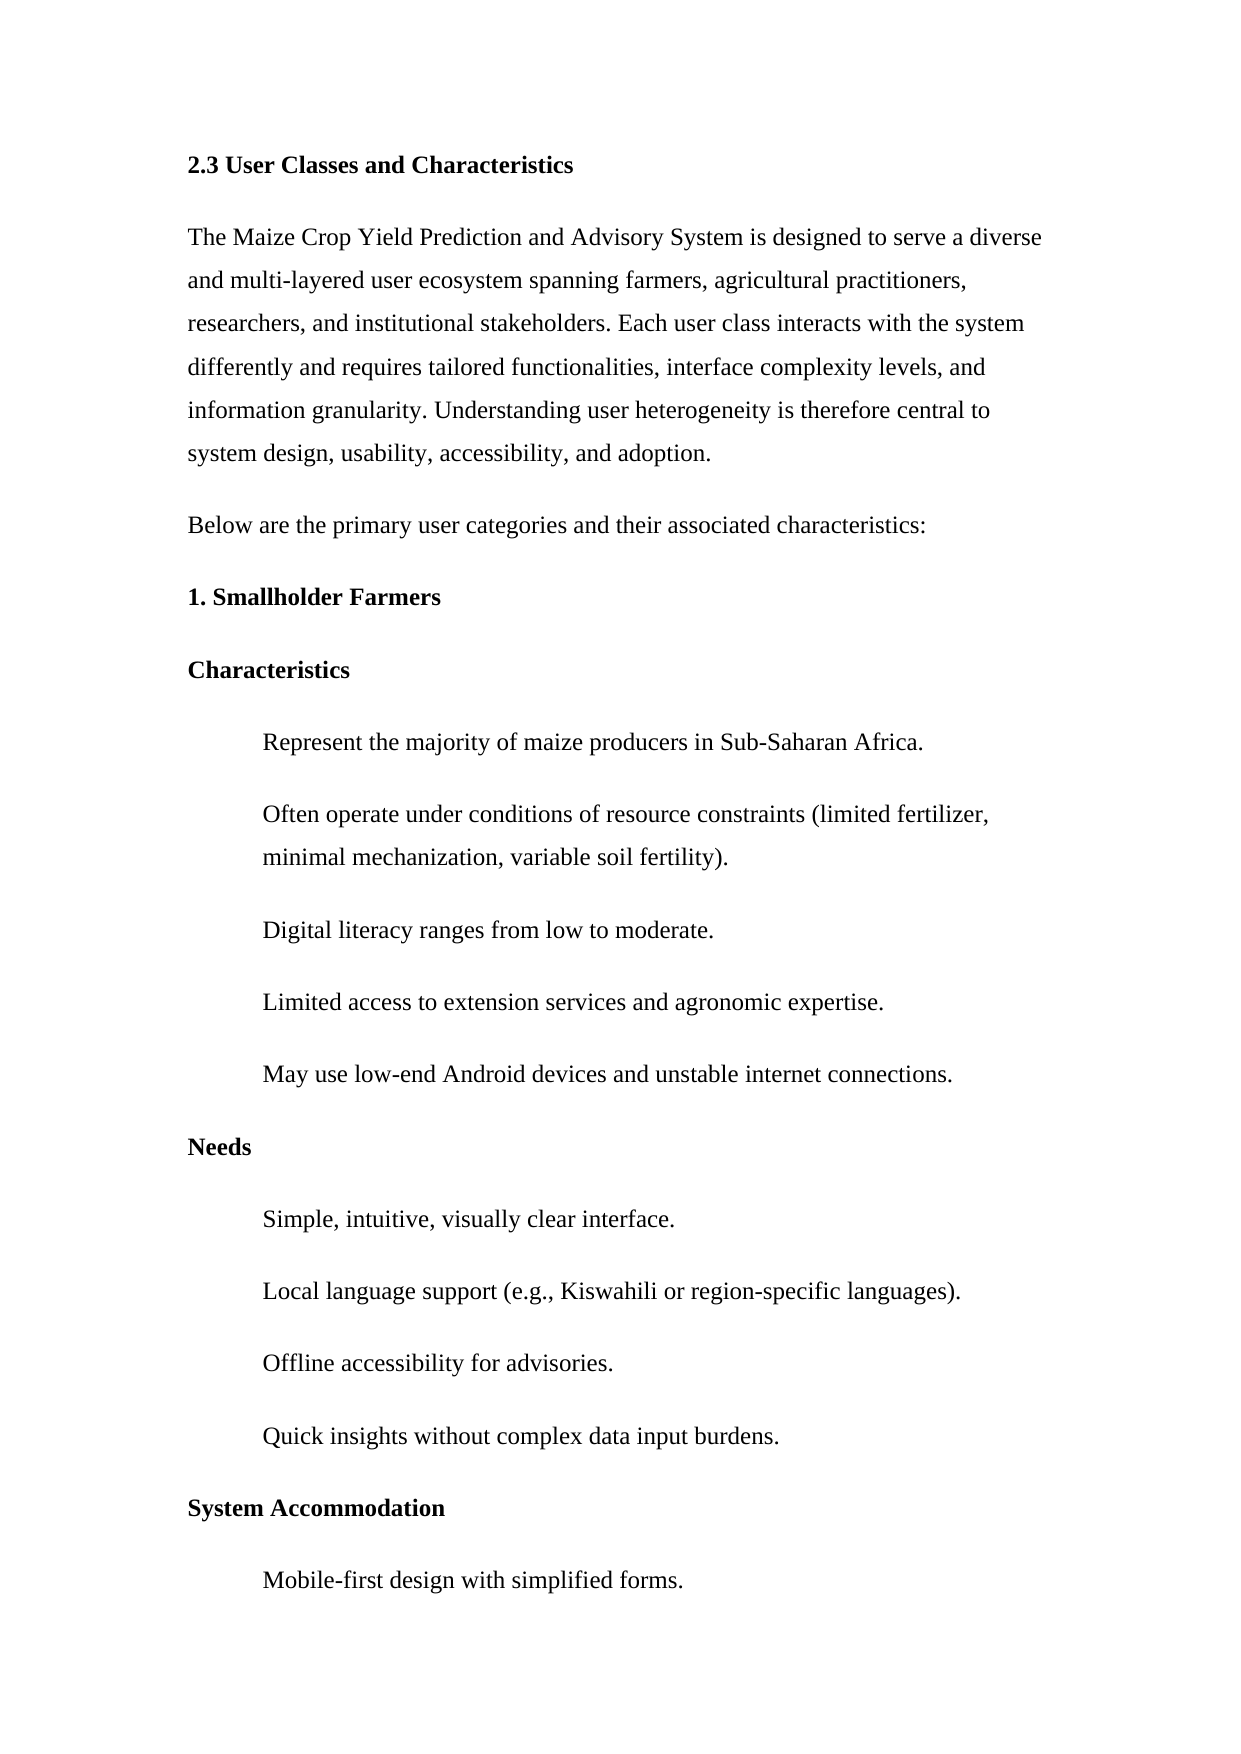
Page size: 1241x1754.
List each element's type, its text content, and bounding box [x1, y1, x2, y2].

text Mobile-first design with simplified forms. [262, 1565, 1053, 1594]
text Local language support (e.g., Kiswahili or region-specific languages). [262, 1276, 1053, 1305]
subtitle 1. Smallholder Farmers [187, 582, 1053, 611]
text Below are the primary user categories and their associated characteristics: [187, 510, 1053, 539]
text May use low-end Android devices and unstable internet connections. [262, 1059, 1053, 1088]
subtitle System Accommodation [187, 1493, 1053, 1522]
text The Maize Crop Yield Prediction and Advisory System is designed to serve a diverse and multi-layered user ecosystem spanning farmers, agricultural practitioners, researchers, and institutional stakeholders. Each user class interacts with the system differently and requires tailored functionalities, interface complexity levels, and information granularity. Understanding user heterogeneity is therefore central to system design, usability, accessibility, and adoption. [187, 222, 1053, 467]
subtitle 2.3 User Classes and Characteristics [187, 150, 1053, 179]
text Often operate under conditions of resource constraints (limited fertilizer, minimal mechanization, variable soil fertility). [262, 799, 1053, 871]
subtitle Needs [187, 1132, 1053, 1160]
text Represent the majority of maize producers in Sub-Saharan Africa. [262, 727, 1053, 756]
text Offline accessibility for advisories. [262, 1348, 1053, 1377]
text Quick insights without complex data input burdens. [262, 1421, 1053, 1449]
text Limited access to extension services and agronomic expertise. [262, 987, 1053, 1016]
subtitle Characteristics [187, 655, 1053, 683]
text Simple, intuitive, visually clear interface. [262, 1204, 1053, 1233]
text Digital literacy ranges from low to moderate. [262, 915, 1053, 943]
